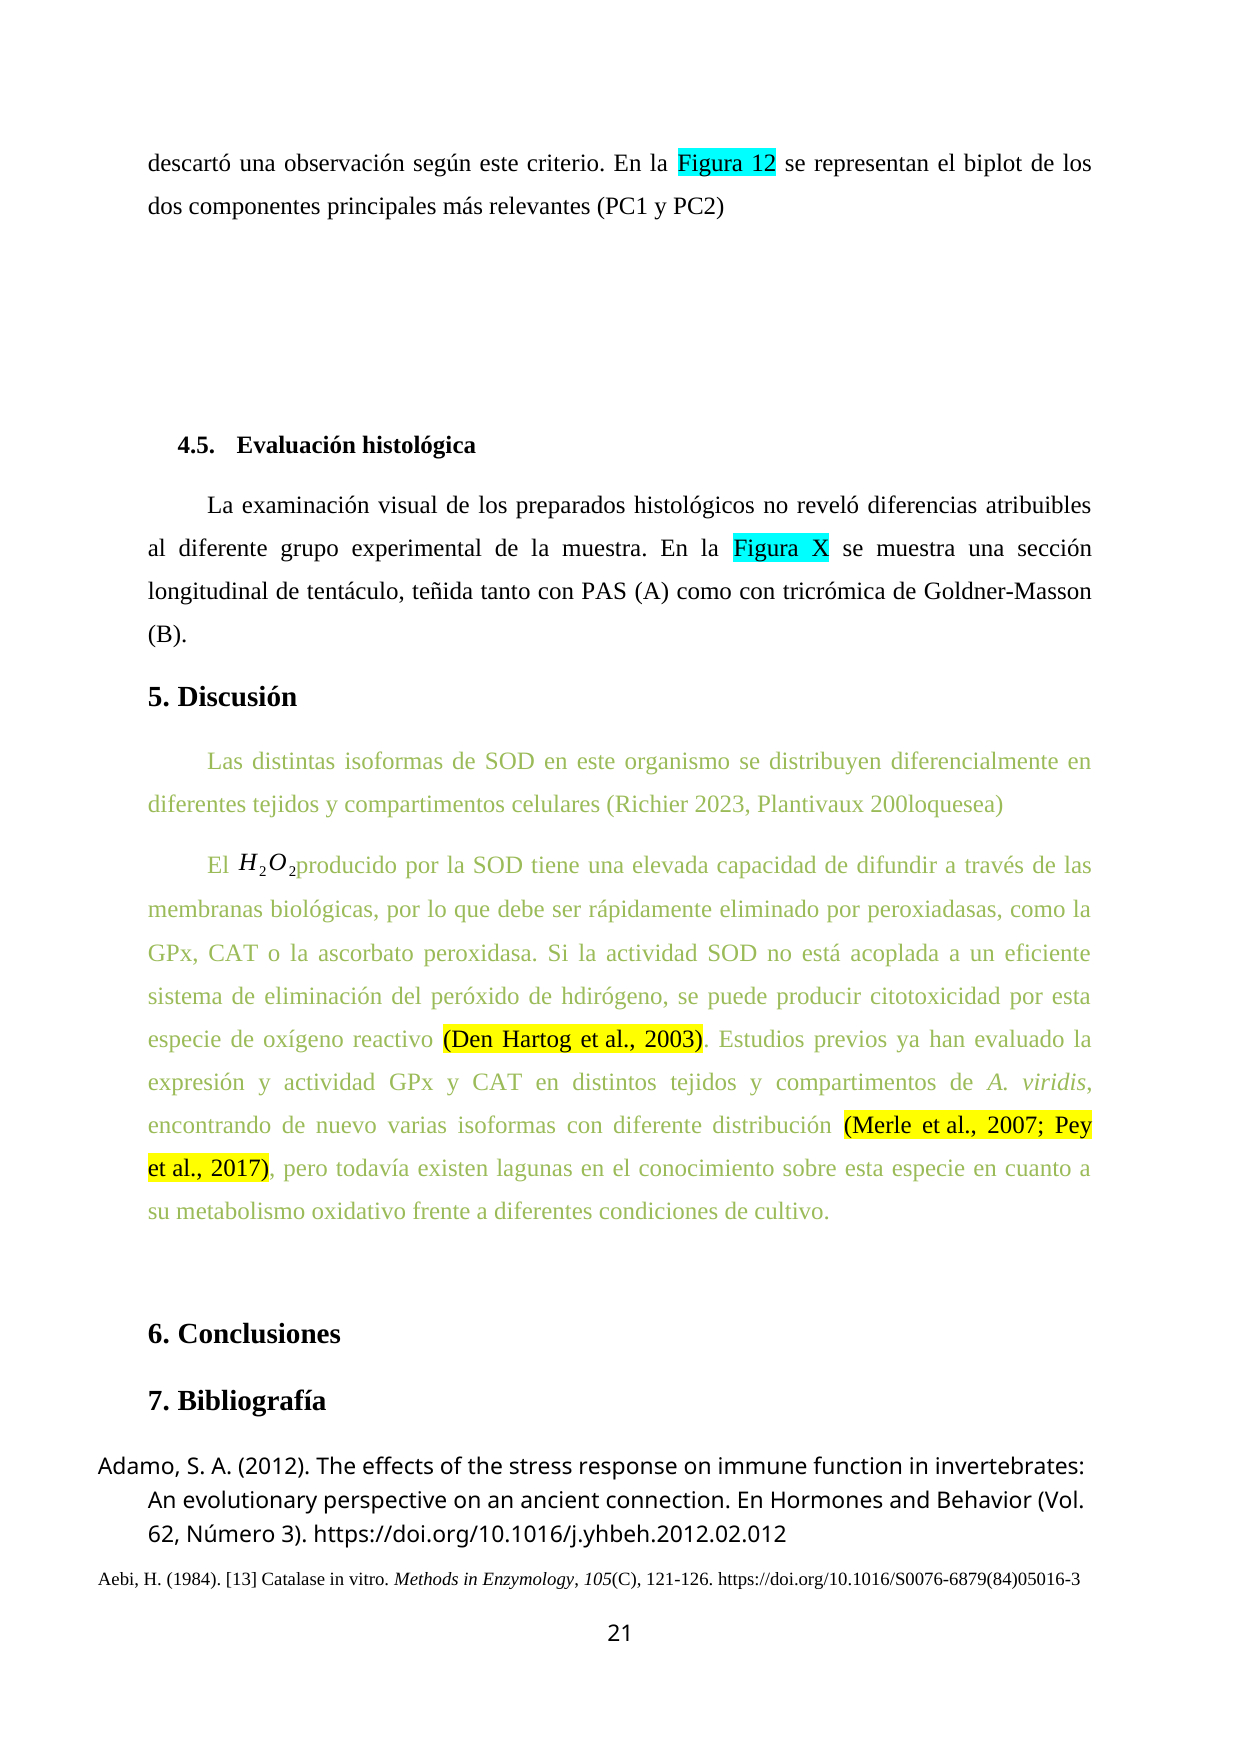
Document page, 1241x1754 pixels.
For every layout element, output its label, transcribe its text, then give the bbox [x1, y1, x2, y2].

text El análisis de componentes principales (PCA) identificó 10 componentes diferentes, de los cuales los 4 primeros conservan el 82.6 % de la varianza original de los datos (Tabla 1). Previamente se usó la distancia de Mahalanobis para detectar potenciales outliers, y se descartó una observación según este criterio. En la Figura 12 se representan el biplot de los dos componentes principales más relevantes (PC1 y PC2) [148, 148, 1092, 219]
text Las distintas isoformas de SOD en este organismo se distribuyen diferencialmente en diferentes tejidos y compartimentos celulares (Richier 2023, Plantivaux 200loquesea) [148, 746, 1092, 818]
list Evaluación histológica [177, 430, 1092, 459]
list Discusión [148, 679, 1092, 712]
text La examinación visual de los preparados histológicos no reveló diferencias atribuibles al diferente grupo experimental de la muestra. En la Figura X se muestra una sección longitudinal de tentáculo, teñida tanto con PAS (A) como con tricrómica de Goldner-Masson (B). [148, 490, 1092, 648]
list Conclusiones [148, 1316, 1092, 1349]
list Bibliografía [148, 1383, 1092, 1417]
text El producido por la SOD tiene una elevada capacidad de difundir a través de las membranas biológicas, por lo que debe ser rápidamente eliminado por peroxiadasas, como la GPx, CAT o la ascorbato peroxidasa. Si la actividad SOD no está acoplada a un eficiente sistema de eliminación del peróxido de hdirógeno, se puede producir citotoxicidad por esta especie de oxígeno reactivo . Estudios previos ya han evaluado la expresión y actividad GPx y CAT en distintos tejidos y compartimentos de A. viridis, encontrando de nuevo varias isoformas con diferente distribución , pero todavía existen lagunas en el conocimiento sobre esta especie en cuanto a su metabolismo oxidativo frente a diferentes condiciones de cultivo. [148, 849, 1092, 1225]
